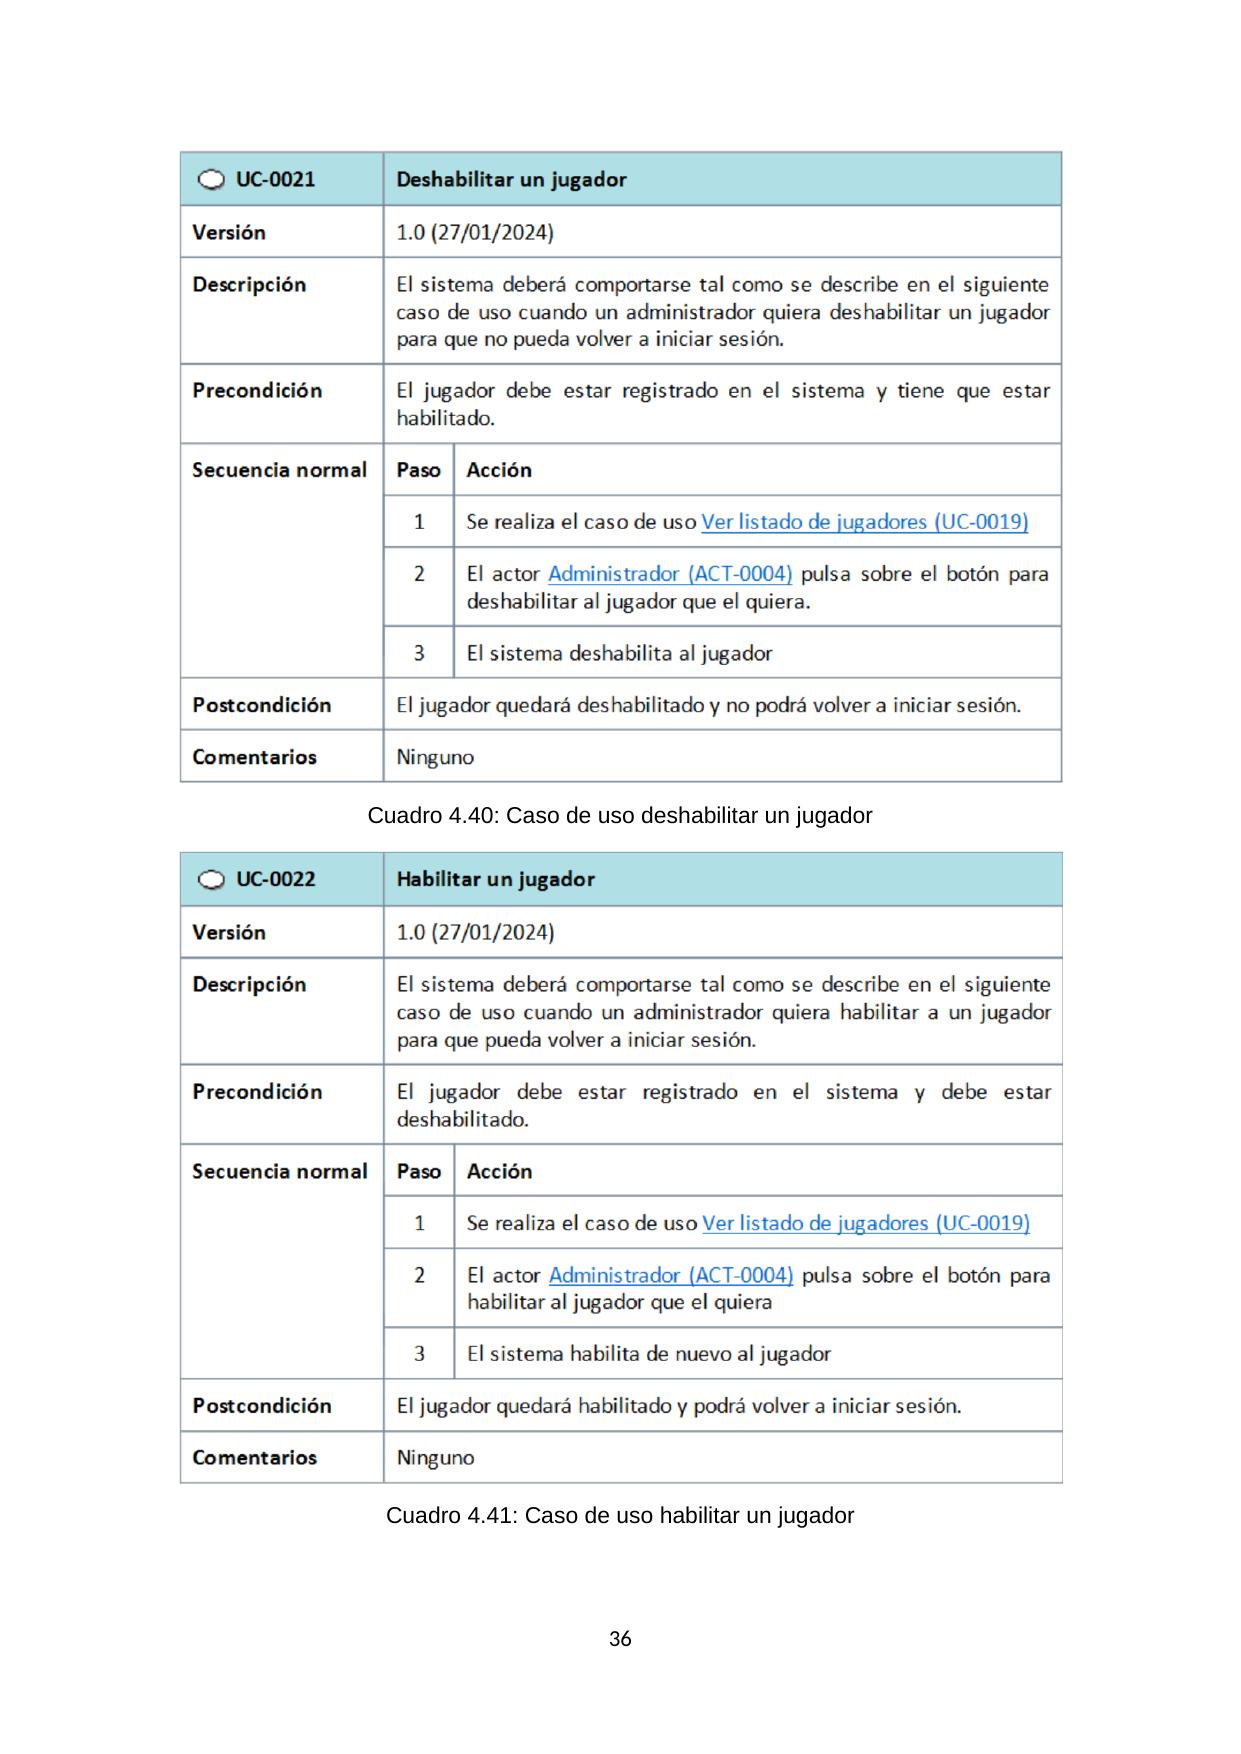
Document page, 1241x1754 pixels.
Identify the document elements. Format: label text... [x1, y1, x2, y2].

picture [177, 849, 1063, 1484]
picture [177, 147, 1063, 784]
